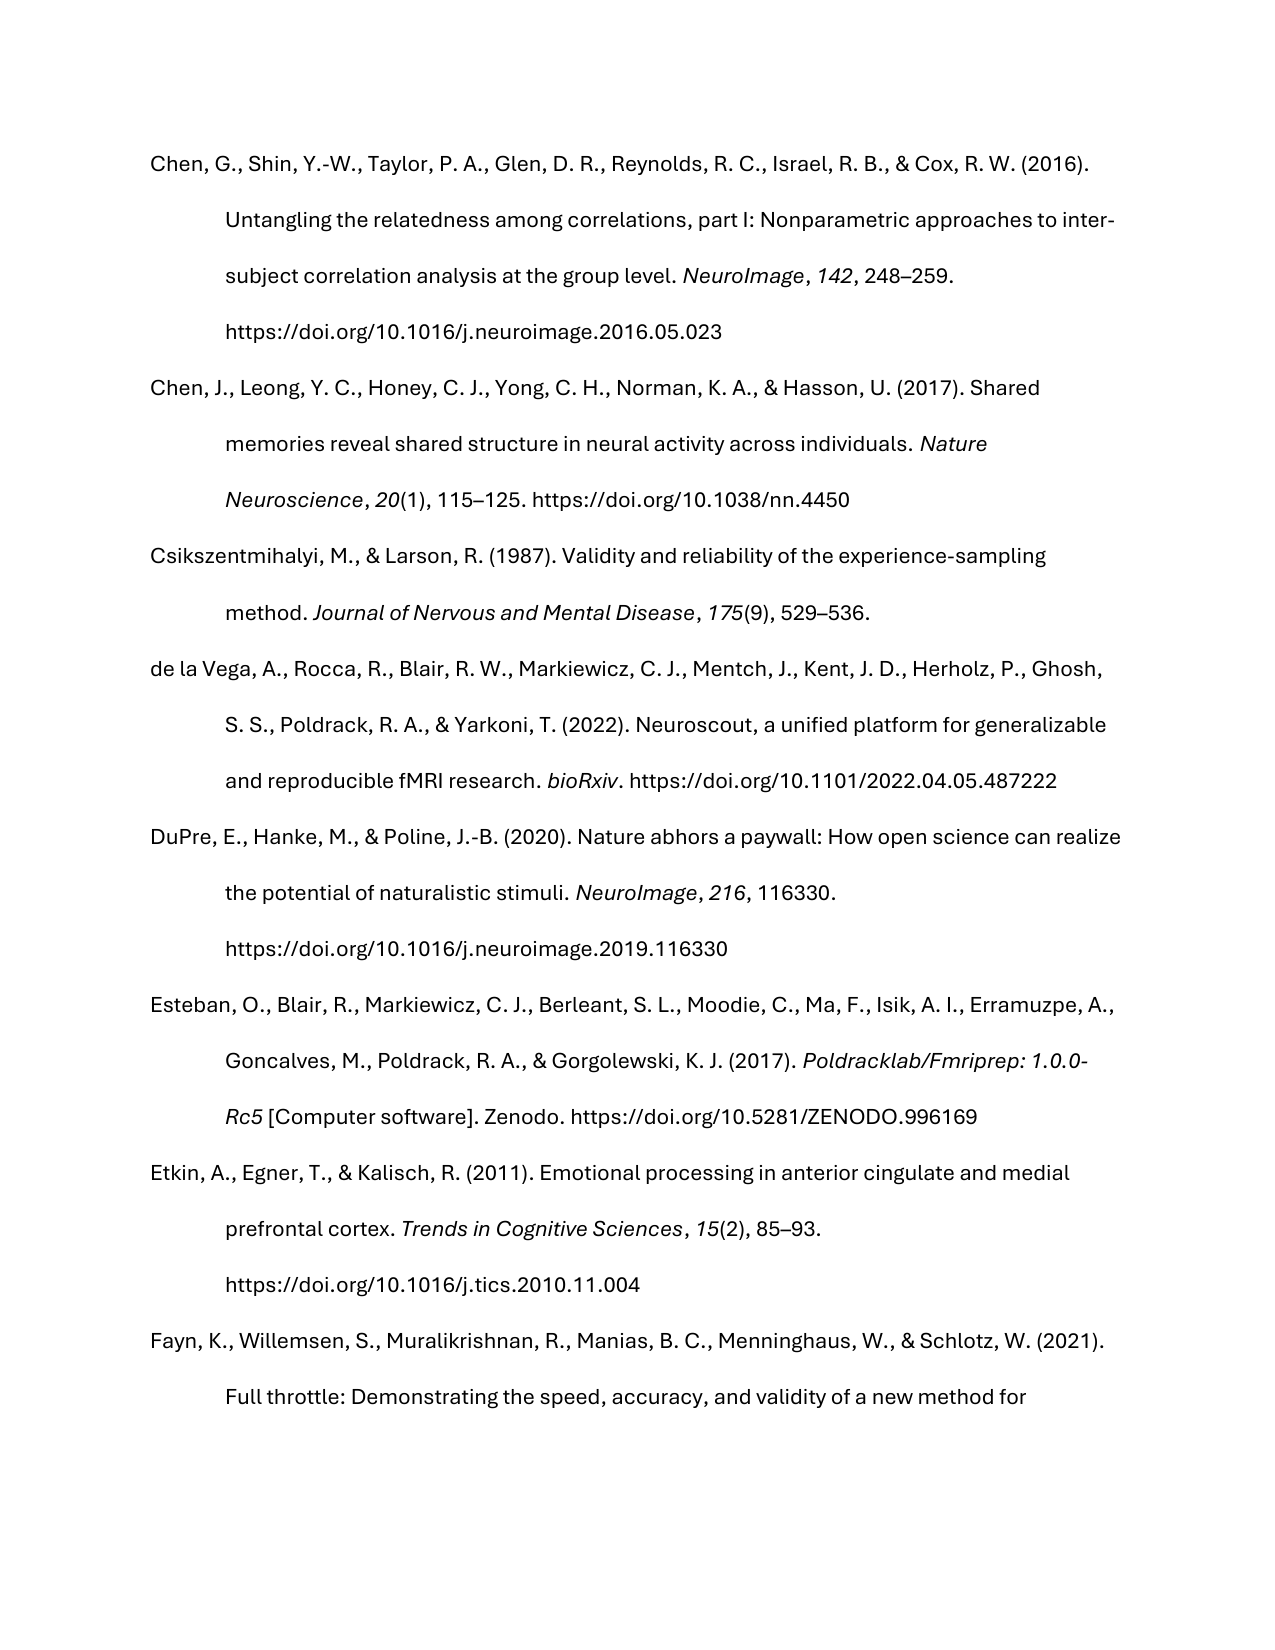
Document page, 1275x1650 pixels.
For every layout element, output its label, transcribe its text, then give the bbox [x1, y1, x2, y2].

text Esteban, O., Blair, R., Markiewicz, C. J., Berleant, S. L., Moodie, C., Ma, F., Isik, A. I., Erramuzpe, A., Goncalves, M., Poldrack, R. A., & Gorgolewski, K. J. (2017). Poldracklab/Fmriprep: 1.0.0-Rc5 [Computer software]. Zenodo. https://doi.org/10.5281/ZENODO.996169 [150, 991, 1125, 1131]
text Chen, J., Leong, Y. C., Honey, C. J., Yong, C. H., Norman, K. A., & Hasson, U. (2017). Shared memories reveal shared structure in neural activity across individuals. Nature Neuroscience, 20(1), 115–125. https://doi.org/10.1038/nn.4450 [150, 374, 1125, 514]
text Etkin, A., Egner, T., & Kalisch, R. (2011). Emotional processing in anterior cingulate and medial prefrontal cortex. Trends in Cognitive Sciences, 15(2), 85–93. https://doi.org/10.1016/j.tics.2010.11.004 [150, 1159, 1125, 1299]
text DuPre, E., Hanke, M., & Poline, J.-B. (2020). Nature abhors a paywall: How open science can realize the potential of naturalistic stimuli. NeuroImage, 216, 116330. https://doi.org/10.1016/j.neuroimage.2019.116330 [150, 822, 1125, 963]
text Chen, G., Shin, Y.-W., Taylor, P. A., Glen, D. R., Reynolds, R. C., Israel, R. B., & Cox, R. W. (2016). Untangling the relatedness among correlations, part I: Nonparametric approaches to inter-subject correlation analysis at the group level. NeuroImage, 142, 248–259. https://doi.org/10.1016/j.neuroimage.2016.05.023 [150, 150, 1125, 346]
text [150, 1327, 1125, 1411]
text Csikszentmihalyi, M., & Larson, R. (1987). Validity and reliability of the experience-sampling method. Journal of Nervous and Mental Disease, 175(9), 529–536. [150, 542, 1125, 626]
text de la Vega, A., Rocca, R., Blair, R. W., Markiewicz, C. J., Mentch, J., Kent, J. D., Herholz, P., Ghosh, S. S., Poldrack, R. A., & Yarkoni, T. (2022). Neuroscout, a unified platform for generalizable and reproducible fMRI research. bioRxiv. https://doi.org/10.1101/2022.04.05.487222 [150, 654, 1125, 794]
